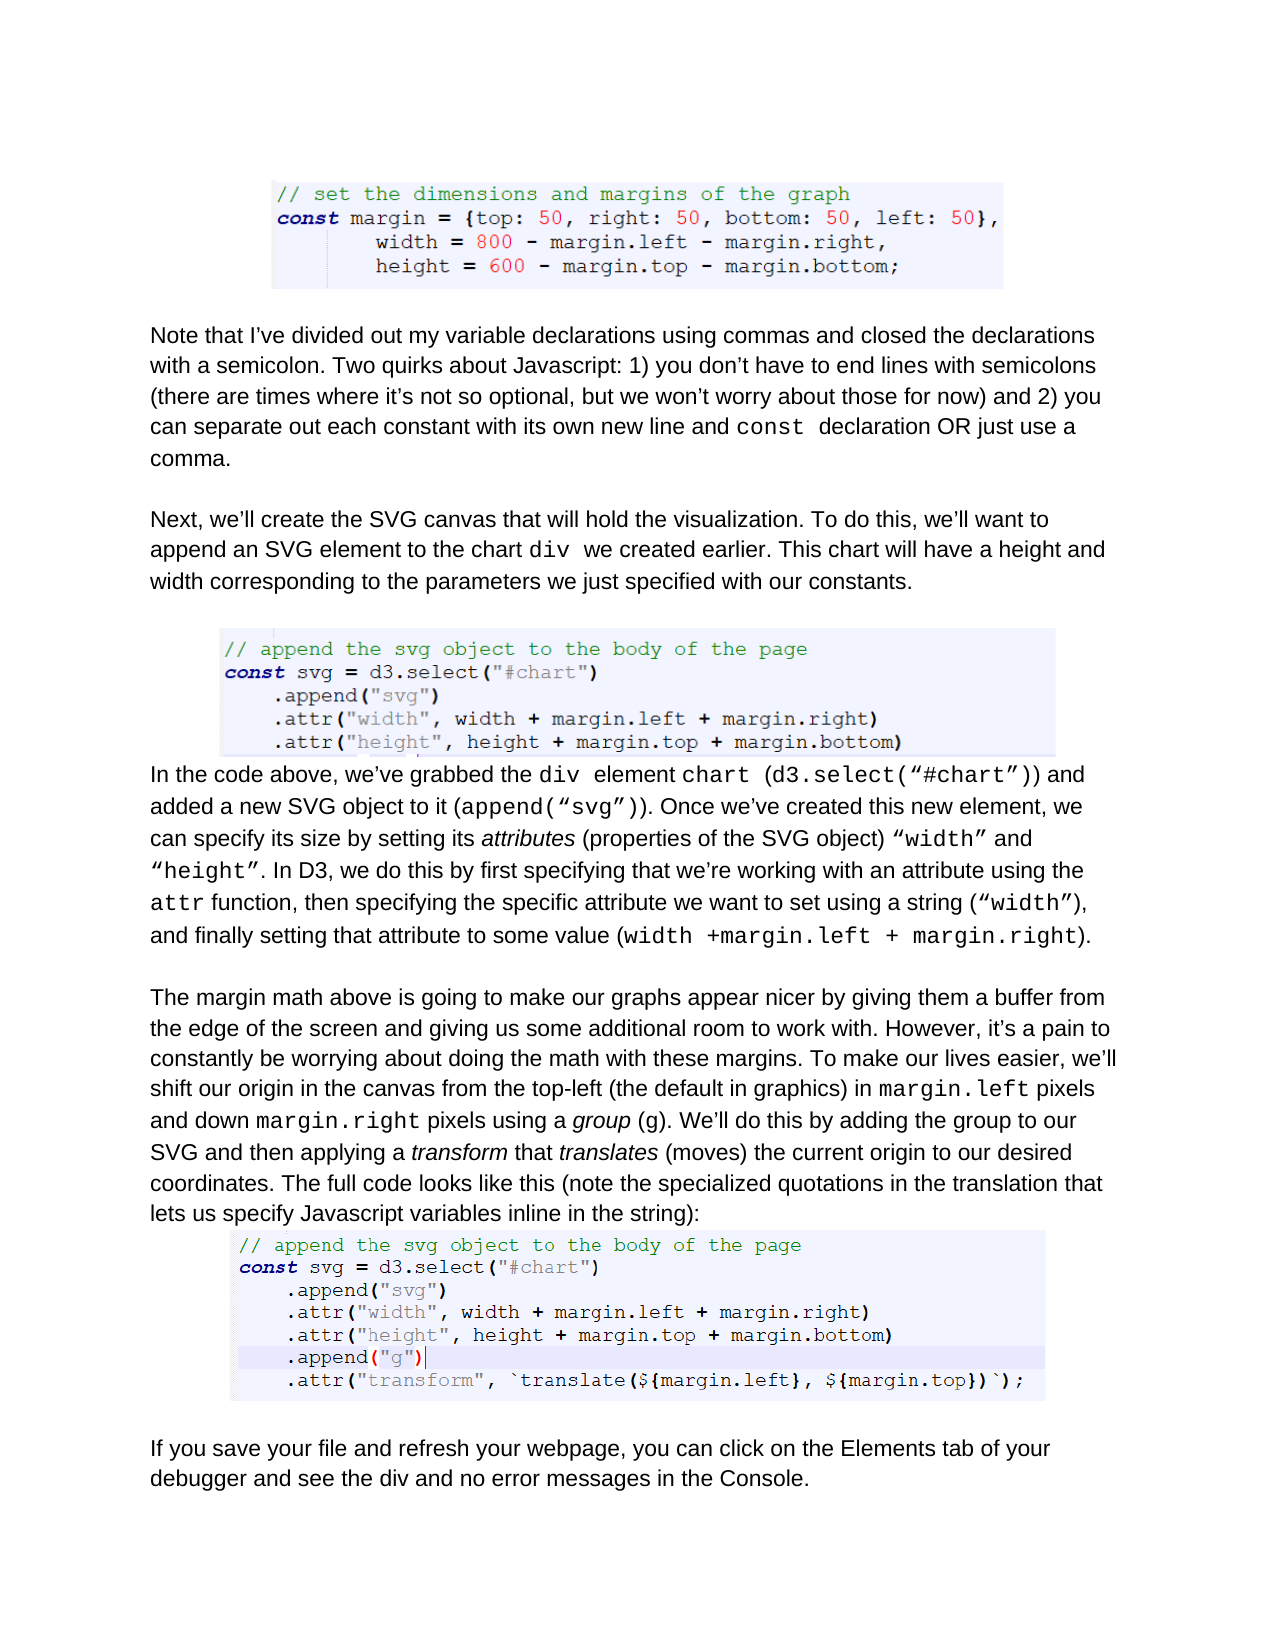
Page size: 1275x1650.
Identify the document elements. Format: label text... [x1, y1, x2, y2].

picture [229, 1230, 1046, 1401]
text In the code above, we’ve grabbed the div element chart (d3.select(“#chart”)) and added a new SVG object to it (append(“svg”)). Once we’ve created this new element, we can specify its size by setting its attributes (properties of the SVG object) “width” and “height”. In D3, we do this by first specifying that we’re working with an attribute using the attr function, then specifying the specific attribute we want to set using a string (“width”), and finally setting that attribute to some value (width +margin.left + margin.right). [150, 761, 1125, 950]
picture [271, 180, 1004, 289]
text Note that I’ve divided out my variable declarations using commas and closed the declarations with a semicolon. Two quirks about Javascript: 1) you don’t have to end lines with semicolons (there are times where it’s not so optional, but we won’t worry about those for now) and 2) you can separate out each constant with its own new line and const declaration OR just use a comma. [150, 322, 1125, 471]
picture [219, 628, 1056, 757]
text Next, we’ll create the SVG canvas that will hold the visualization. To do this, we’ll want to append an SVG element to the chart div we created earlier. This chart will have a height and width corresponding to the parameters we just specified with our constants. [150, 506, 1125, 594]
text The margin math above is going to make our graphs appear nicer by giving them a buffer from the edge of the screen and giving us some additional room to work with. However, it’s a pain to constantly be worrying about doing the math with these margins. To make our lives easier, we’ll shift our origin in the canvas from the top-left (the default in graphics) in margin.left pixels and down margin.right pixels using a group (g). We’ll do this by adding the group to our SVG and then applying a transform that translates (moves) the current origin to our desired coordinates. The full code looks like this (note the specialized quotations in the translation that lets us specify Javascript variables inline in the string): [150, 984, 1125, 1226]
text If you save your file and refresh your webpage, you can click on the Elements tab of your debugger and see the div and no error messages in the Console. [150, 1435, 1125, 1492]
